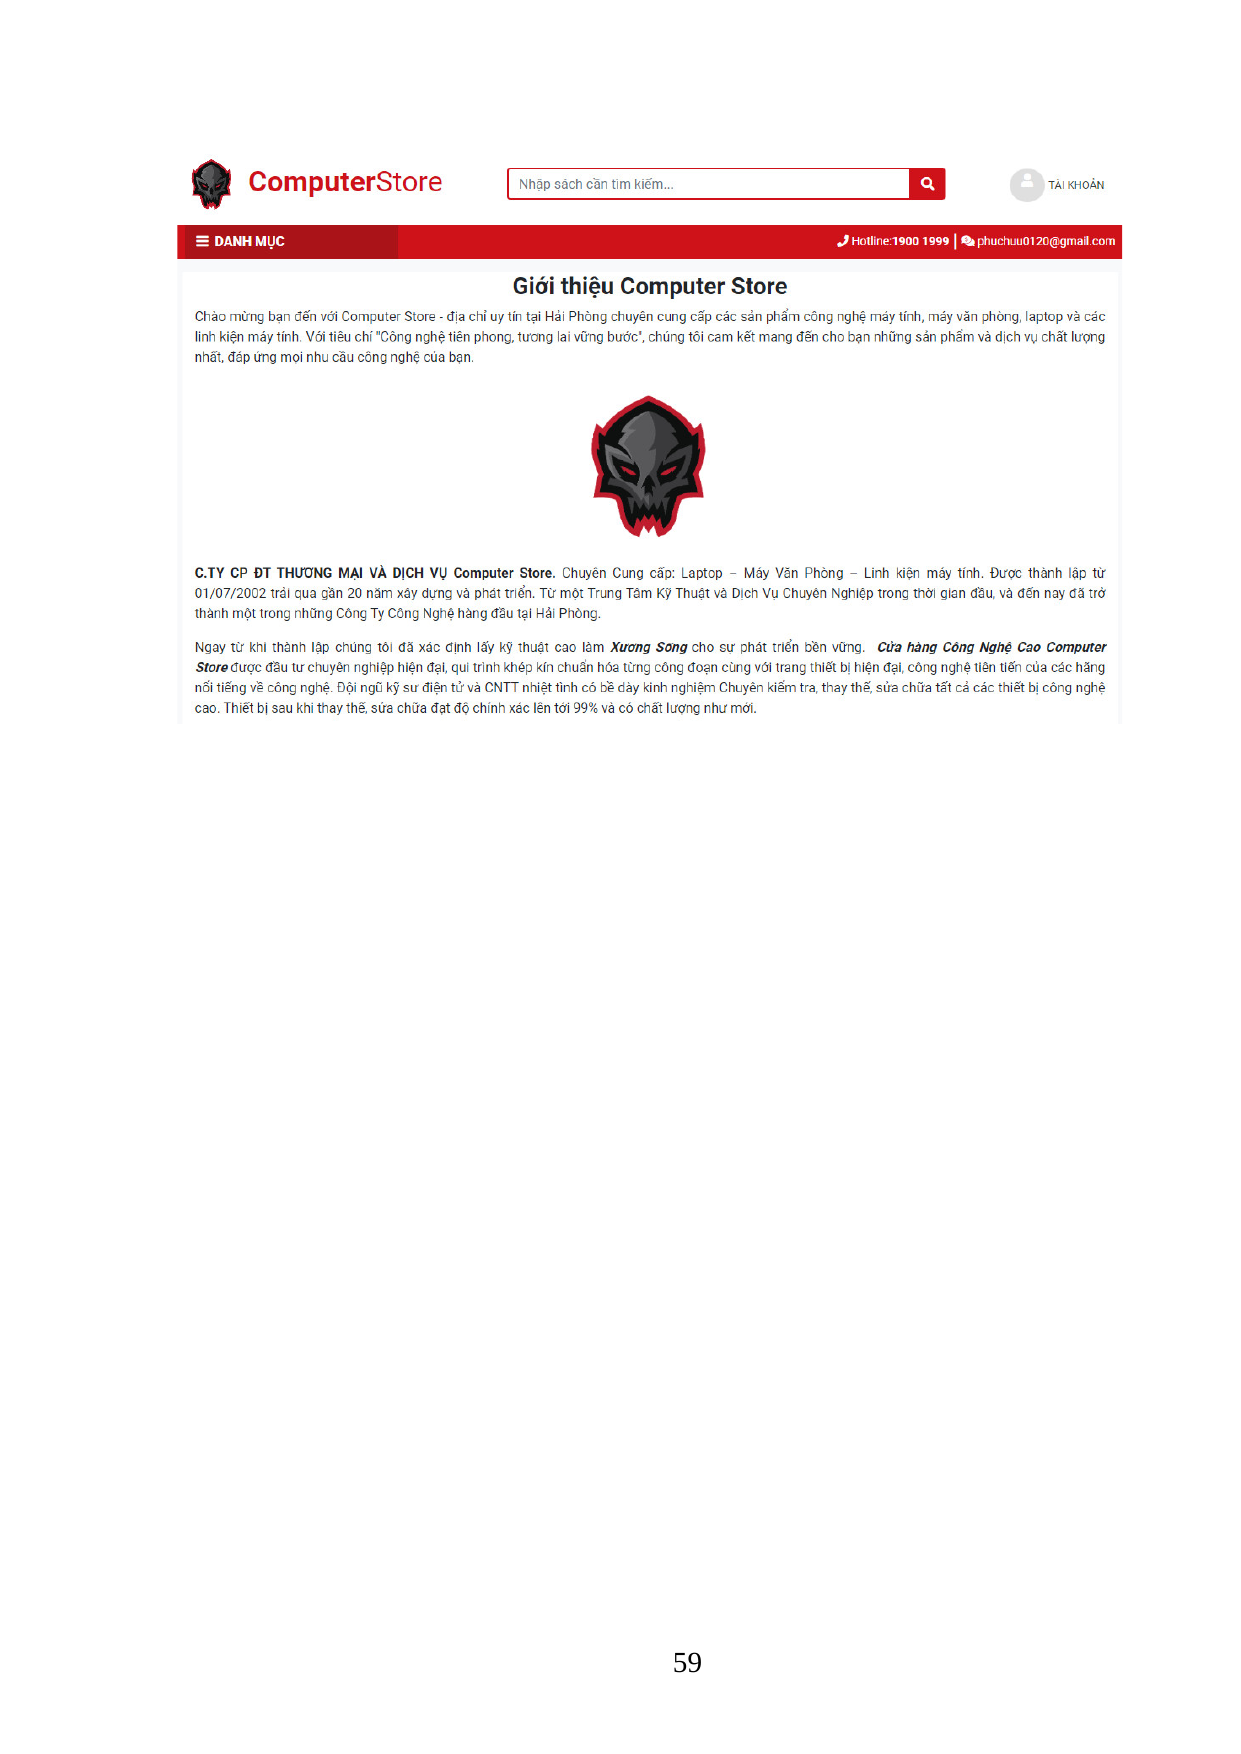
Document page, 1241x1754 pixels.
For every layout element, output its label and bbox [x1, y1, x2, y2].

picture [177, 147, 1123, 724]
